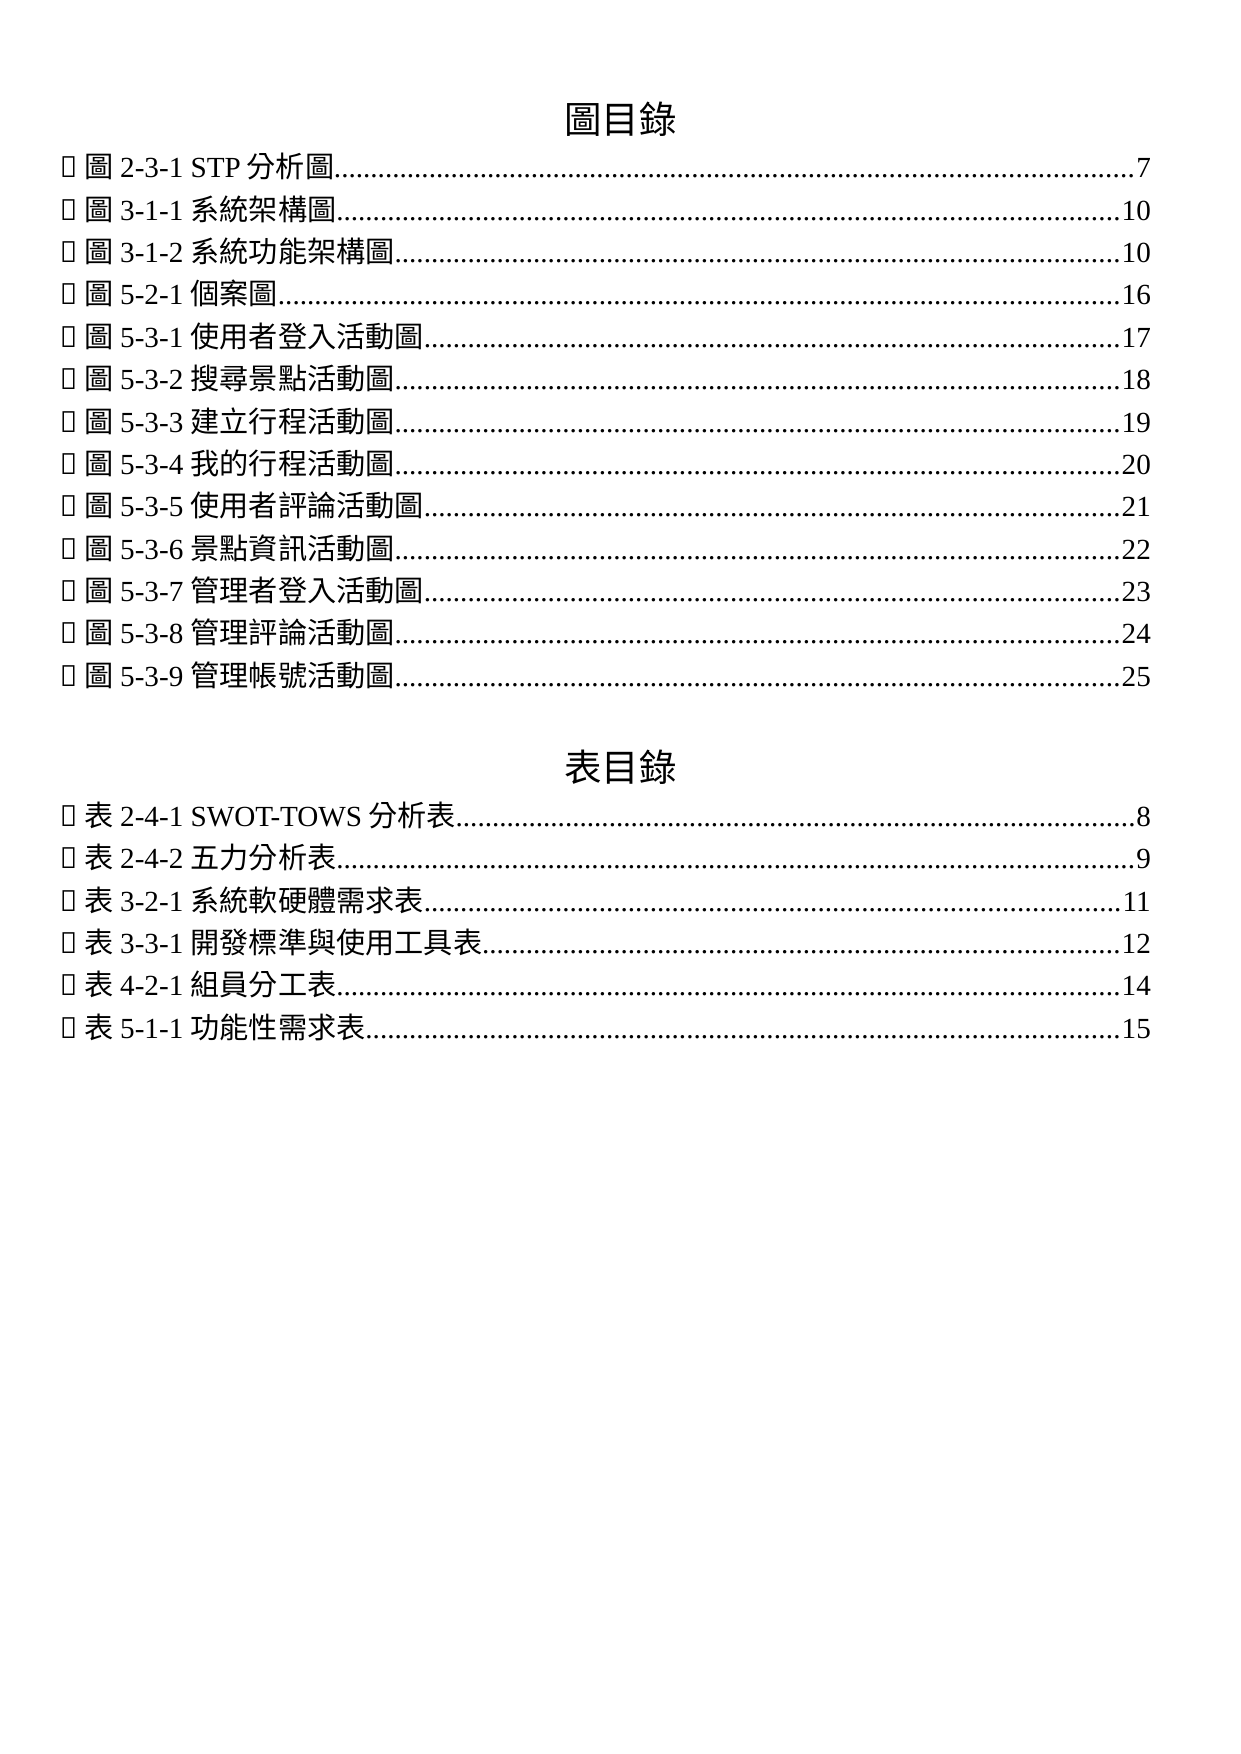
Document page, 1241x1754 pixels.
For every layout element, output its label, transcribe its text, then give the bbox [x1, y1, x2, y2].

text  圖 5-3-1 使用者登入活動圖 17 [59, 313, 1152, 356]
text  圖 5-3-9 管理帳號活動圖 25 [59, 652, 1152, 695]
text  圖 5-3-6 景點資訊活動圖 22 [59, 525, 1152, 568]
text  表 2-4-2 五力分析表 9 [59, 835, 1152, 877]
text  圖 2-3-1 STP分析圖 7 [59, 144, 1152, 186]
text  表 3-2-1 系統軟硬體需求表 11 [59, 877, 1152, 919]
text  圖 5-3-3 建立行程活動圖 19 [59, 398, 1152, 441]
text  圖 5-3-7 管理者登入活動圖 23 [59, 568, 1152, 610]
text  表 3-3-1 開發標準與使用工具表 12 [59, 919, 1152, 962]
text  圖 5-3-8 管理評論活動圖 24 [59, 610, 1152, 652]
text  圖 3-1-1 系統架構圖 10 [59, 186, 1152, 228]
text  圖 5-3-4 我的行程活動圖 20 [59, 441, 1152, 483]
text 圖目錄 [89, 89, 1152, 144]
text  圖 5-3-2 搜尋景點活動圖 18 [59, 356, 1152, 398]
text 表目錄 [89, 738, 1152, 792]
text  圖 5-3-5 使用者評論活動圖 21 [59, 483, 1152, 525]
text  表 5-1-1 功能性需求表 15 [59, 1004, 1152, 1047]
text  表 4-2-1 組員分工表 14 [59, 962, 1152, 1004]
text  表 2-4-1 SWOT-TOWS分析表 8 [59, 792, 1152, 835]
text  圖 3-1-2 系統功能架構圖 10 [59, 228, 1152, 271]
text  圖 5-2-1 個案圖 16 [59, 271, 1152, 313]
